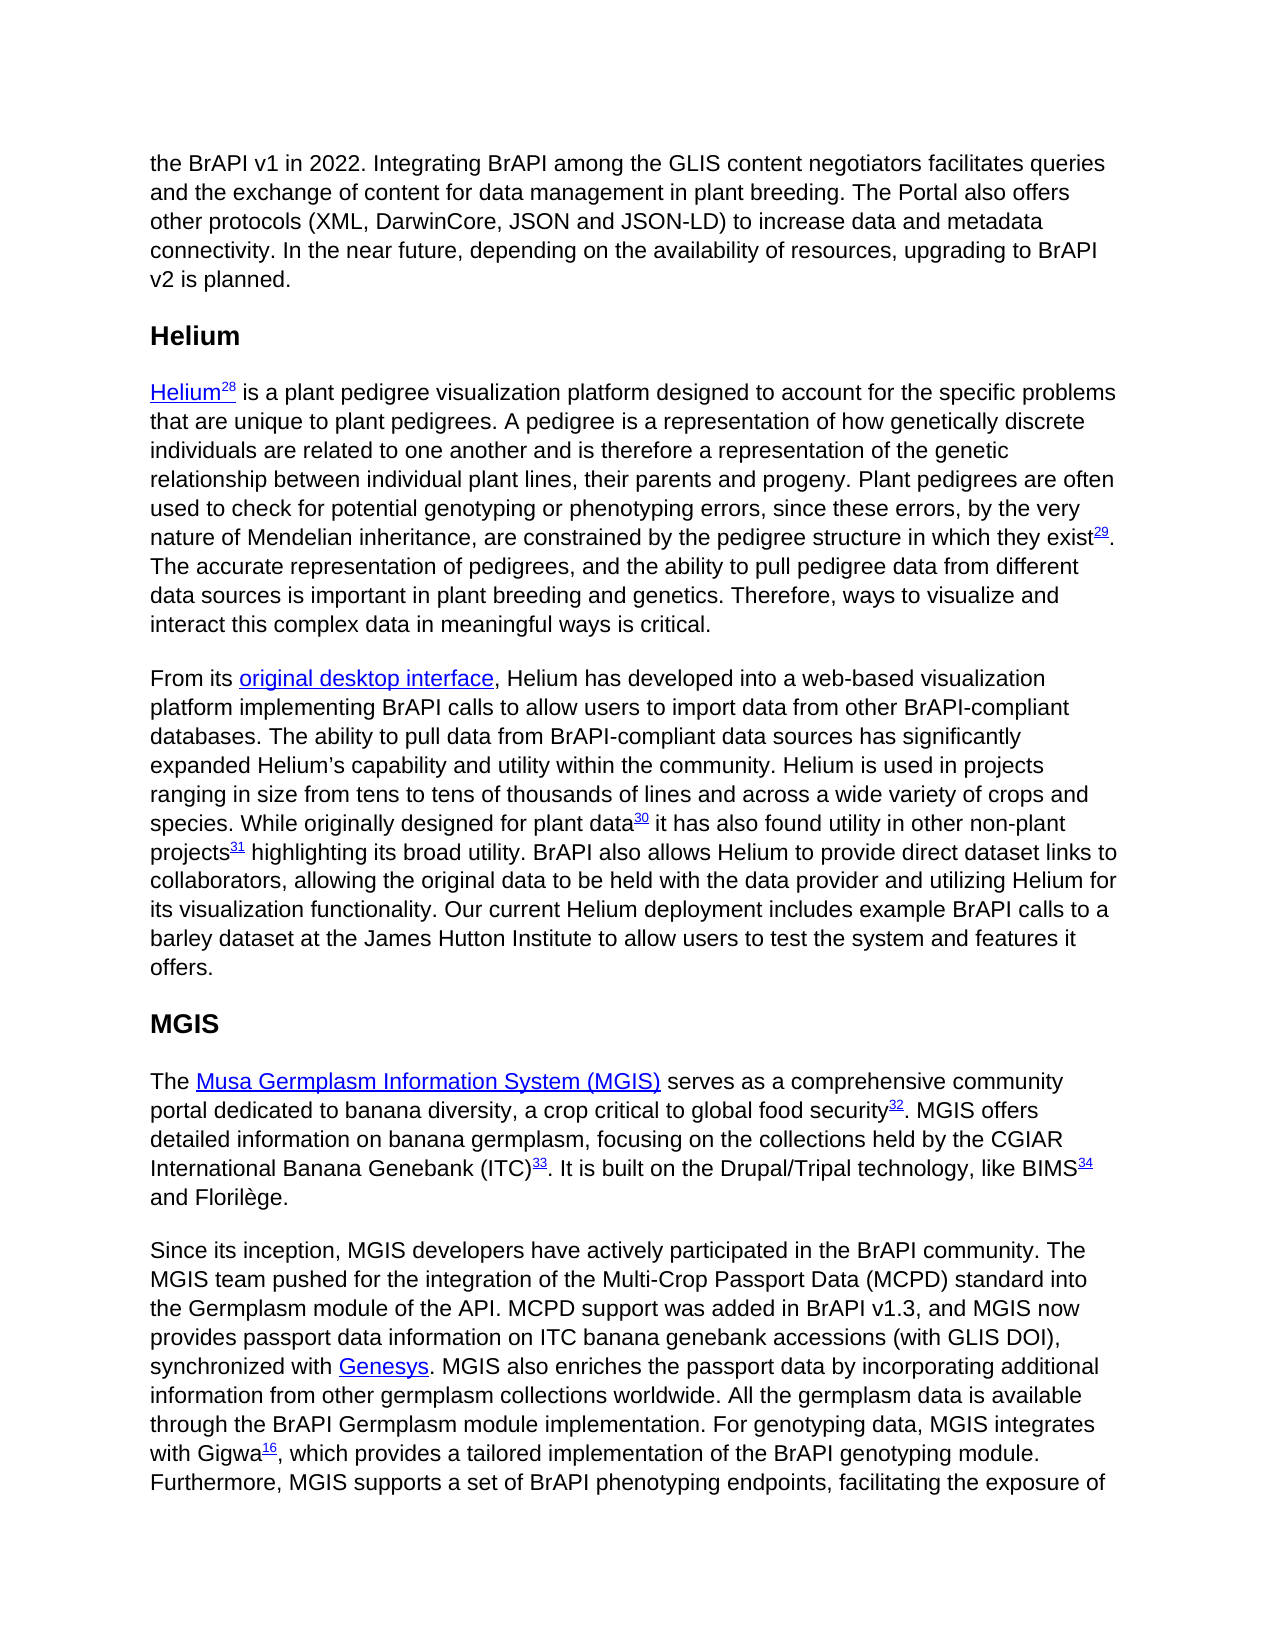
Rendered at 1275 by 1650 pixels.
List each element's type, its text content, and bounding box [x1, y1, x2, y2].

text Helium28 is a plant pedigree visualization platform designed to account for the specific problems that are unique to plant pedigrees. A pedigree is a representation of how genetically discrete individuals are related to one another and is therefore a representation of the genetic relationship between individual plant lines, their parents and progeny. Plant pedigrees are often used to check for potential genotyping or phenotyping errors, since these errors, by the very nature of Mendelian inheritance, are constrained by the pedigree structure in which they exist29. The accurate representation of pedigrees, and the ability to pull pedigree data from different data sources is important in plant breeding and genetics. Therefore, ways to visualize and interact this complex data in meaningful ways is critical. [150, 379, 1125, 637]
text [150, 1237, 1125, 1496]
subtitle MGIS [150, 1008, 1125, 1039]
subtitle Helium [150, 320, 1125, 351]
text From its original desktop interface, Helium has developed into a web-based visualization platform implementing BrAPI calls to allow users to import data from other BrAPI-compliant databases. The ability to pull data from BrAPI-compliant data sources has significantly expanded Helium’s capability and utility within the community. Helium is used in projects ranging in size from tens to tens of thousands of lines and across a wide variety of crops and species. While originally designed for plant data30 it has also found utility in other non-plant projects31 highlighting its broad utility. BrAPI also allows Helium to provide direct dataset links to collaborators, allowing the original data to be held with the data provider and utilizing Helium for its visualization functionality. Our current Helium deployment includes example BrAPI calls to a barley dataset at the James Hutton Institute to allow users to test the system and features it offers. [150, 665, 1125, 981]
text The Musa Germplasm Information System (MGIS) serves as a comprehensive community portal dedicated to banana diversity, a crop critical to global food security32. MGIS offers detailed information on banana germplasm, focusing on the collections held by the CGIAR International Banana Genebank (ITC)33. It is built on the Drupal/Tripal technology, like BIMS34 and Florilège. [150, 1068, 1125, 1210]
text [150, 150, 1125, 292]
